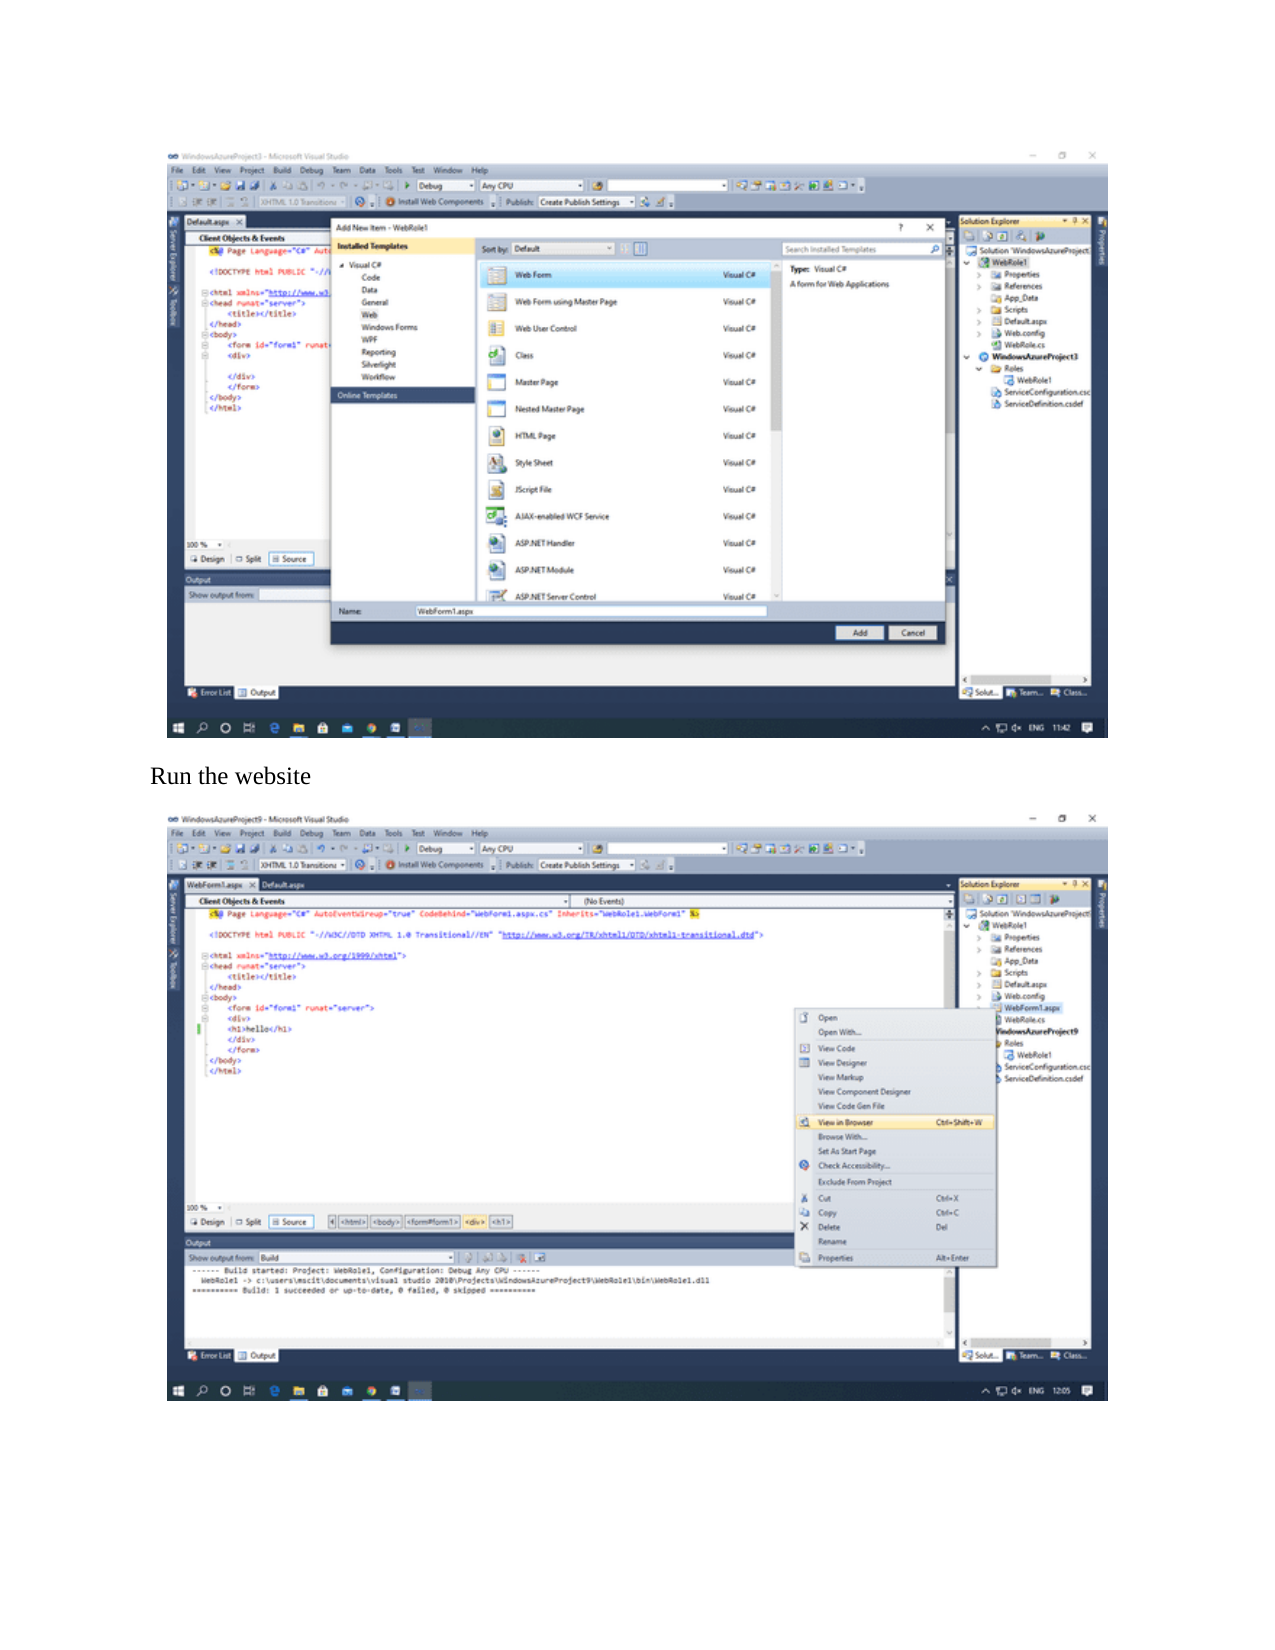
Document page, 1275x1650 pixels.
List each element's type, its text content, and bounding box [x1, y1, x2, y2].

text Run the website [150, 761, 1125, 789]
picture [167, 812, 1108, 1401]
picture [167, 150, 1108, 738]
